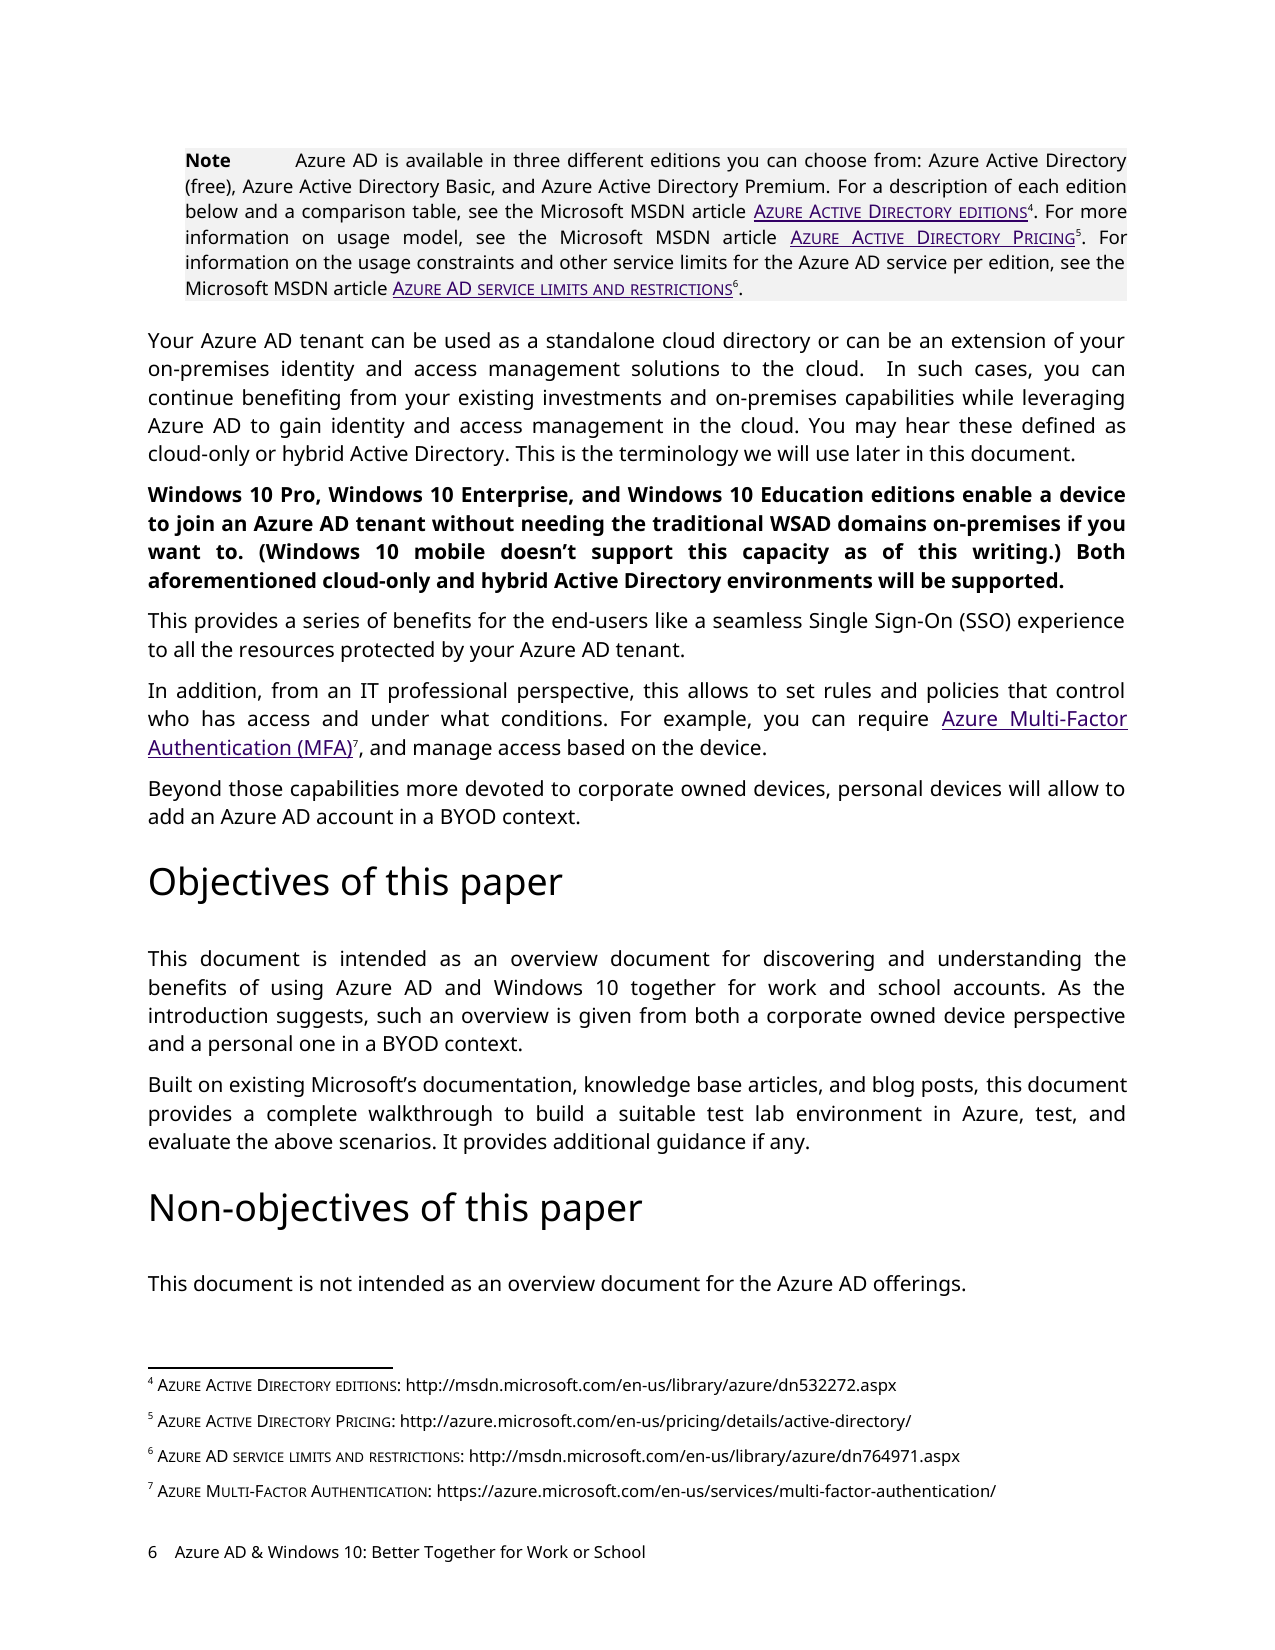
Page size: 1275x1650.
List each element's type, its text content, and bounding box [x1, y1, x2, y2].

text In addition, from an IT professional perspective, this allows to set rules and policies that control who has access and under what conditions. For example, you can require Azure Multi-Factor Authentication (MFA), and manage access based on the device. [148, 676, 1127, 761]
text Note Azure AD is available in three different editions you can choose from: Azure Active Directory (free), Azure Active Directory Basic, and Azure Active Directory Premium. For a description of each edition below and a comparison table, see the Microsoft MSDN article Azure Active Directory editions. For more information on usage model, see the Microsoft MSDN article Azure Active Directory Pricing. For information on the usage constraints and other service limits for the Azure AD service per edition, see the Microsoft MSDN article Azure AD service limits and restrictions. [185, 148, 1127, 301]
text Your Azure AD tenant can be used as a standalone cloud directory or can be an extension of your on-premises identity and access management solutions to the cloud. In such cases, you can continue benefiting from your existing investments and on-premises capabilities while leveraging Azure AD to gain identity and access management in the cloud. You may hear these defined as cloud-only or hybrid Active Directory. This is the terminology we will use later in this document. [148, 326, 1127, 468]
text Built on existing Microsoft’s documentation, knowledge base articles, and blog posts, this document provides a complete walkthrough to build a suitable test lab environment in Azure, test, and evaluate the above scenarios. It provides additional guidance if any. [148, 1071, 1127, 1156]
text Windows 10 Pro, Windows 10 Enterprise, and Windows 10 Education editions enable a device to join an Azure AD tenant without needing the traditional WSAD domains on-premises if you want to. (Windows 10 mobile doesn’t support this capacity as of this writing.) Both aforementioned cloud-only and hybrid Active Directory environments will be supported. [148, 480, 1127, 594]
subtitle Non-objectives of this paper [148, 1181, 1127, 1232]
text This document is intended as an overview document for discovering and understanding the benefits of using Azure AD and Windows 10 together for work and school accounts. As the introduction suggests, such an overview is given from both a corporate owned device perspective and a personal one in a BYOD context. [148, 944, 1127, 1058]
text This provides a series of benefits for the end-users like a seamless Single Sign-On (SSO) experience to all the resources protected by your Azure AD tenant. [148, 607, 1127, 663]
subtitle Objectives of this paper [148, 856, 1127, 907]
text This document is not intended as an overview document for the Azure AD offerings. [148, 1269, 1127, 1298]
text Beyond those capabilities more devoted to corporate owned devices, personal devices will allow to add an Azure AD account in a BYOD context. [148, 774, 1127, 831]
